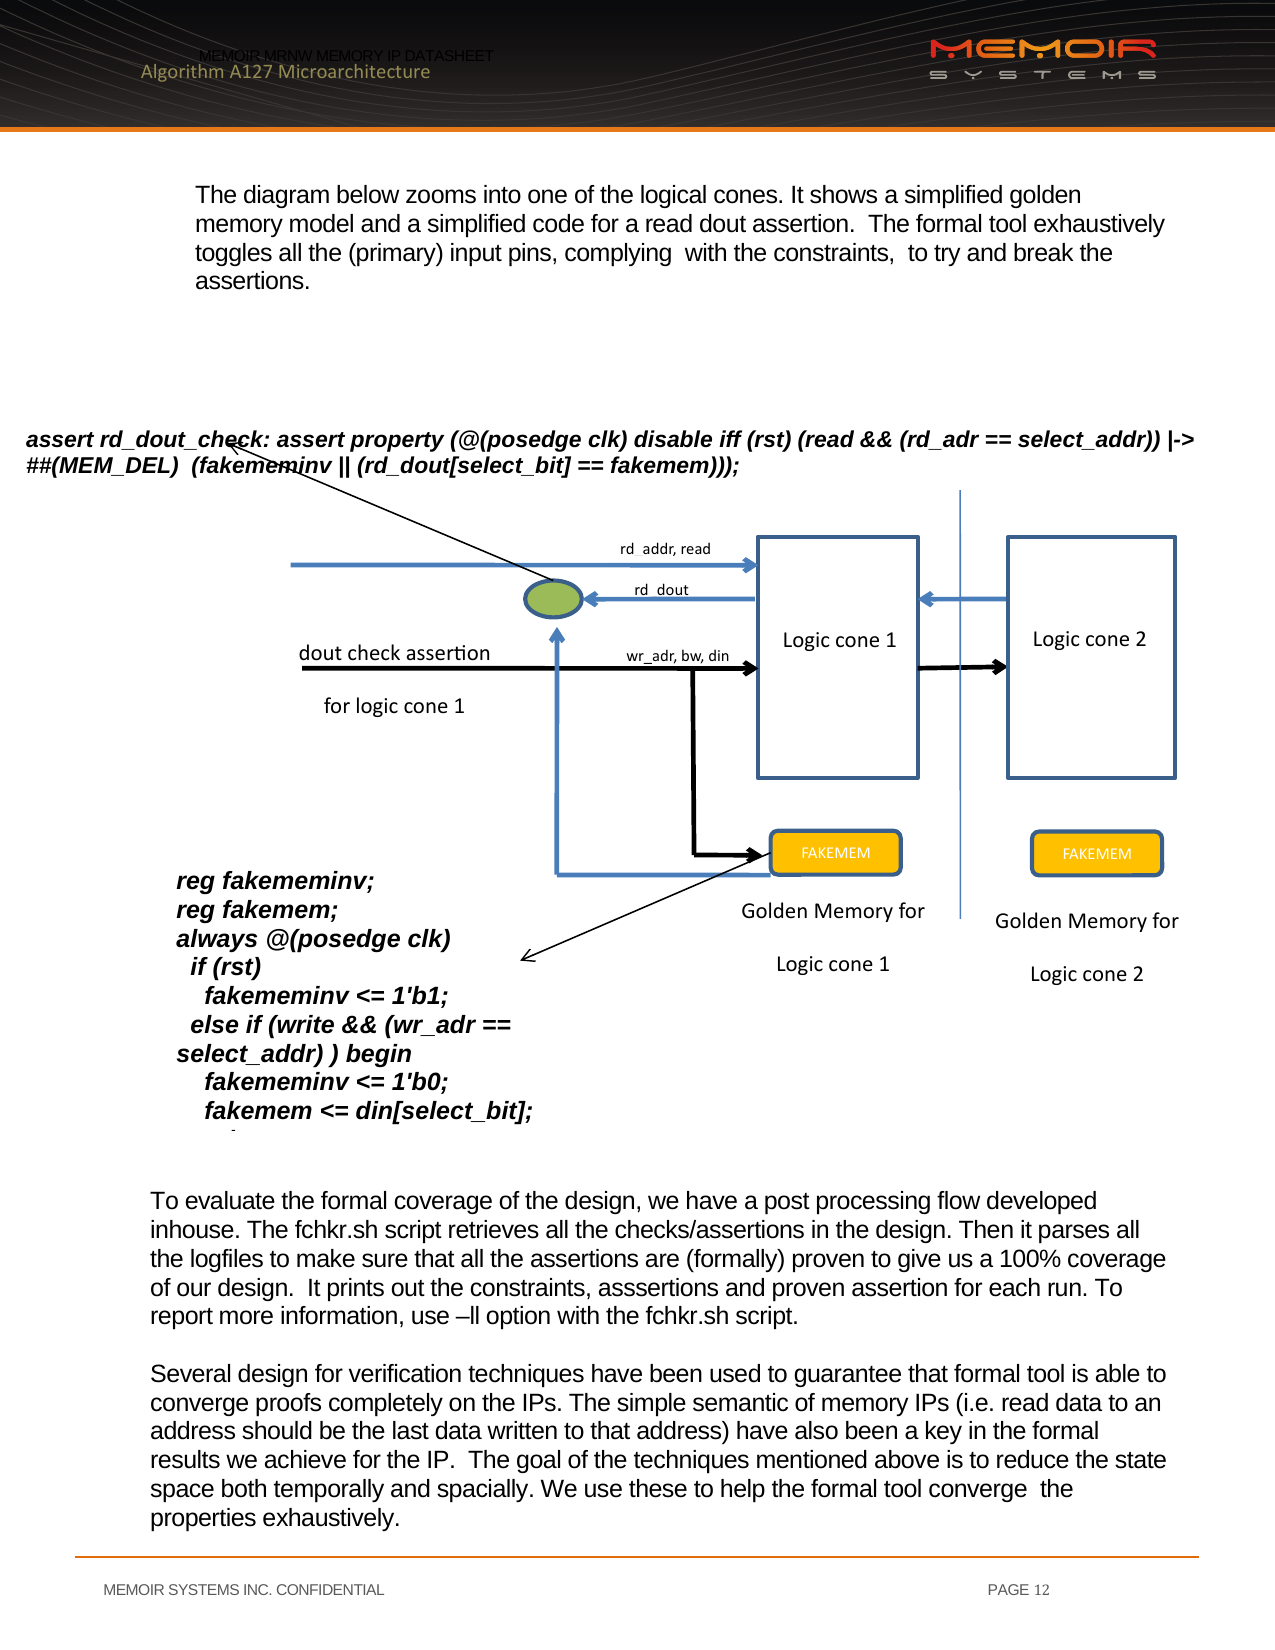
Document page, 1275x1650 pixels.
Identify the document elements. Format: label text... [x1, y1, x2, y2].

text The diagram below zooms into one of the logical cones. It shows a simplified golden memory model and a simplified code for a read dout assertion. The formal tool exhaustively toggles all the (primary) input pins, complying with the constraints, to try and break the assertions. [195, 180, 1171, 262]
text The diagram below zooms into one of the logical cones. It shows a simplified golden memory model and a simplified code for a read dout assertion. The formal tool exhaustively toggles all the (primary) input pins, complying with the constraints, to try and break the assertions. [195, 263, 1171, 295]
text Several design for verification techniques have been used to guarantee that formal tool is able to converge proofs completely on the IPs. The simple semantic of memory IPs (i.e. read data to an address should be the last data written to that address) have also been a key in the formal results we achieve for the IP. The goal of the techniques mentioned above is to reduce the state space both temporally and spacially. We use these to help the formal tool converge the properties exhaustively. [150, 1359, 1171, 1531]
text To evaluate the formal coverage of the design, we have a post processing flow developed inhouse. The fchkr.sh script retrieves all the checks/assertions in the design. Then it parses all the logfiles to make sure that all the assertions are (formally) proven to give us a 100% coverage of our design. It prints out the constraints, asssertions and proven assertion for each run. To report more information, use –ll option with the fchkr.sh script. [150, 1186, 1171, 1330]
